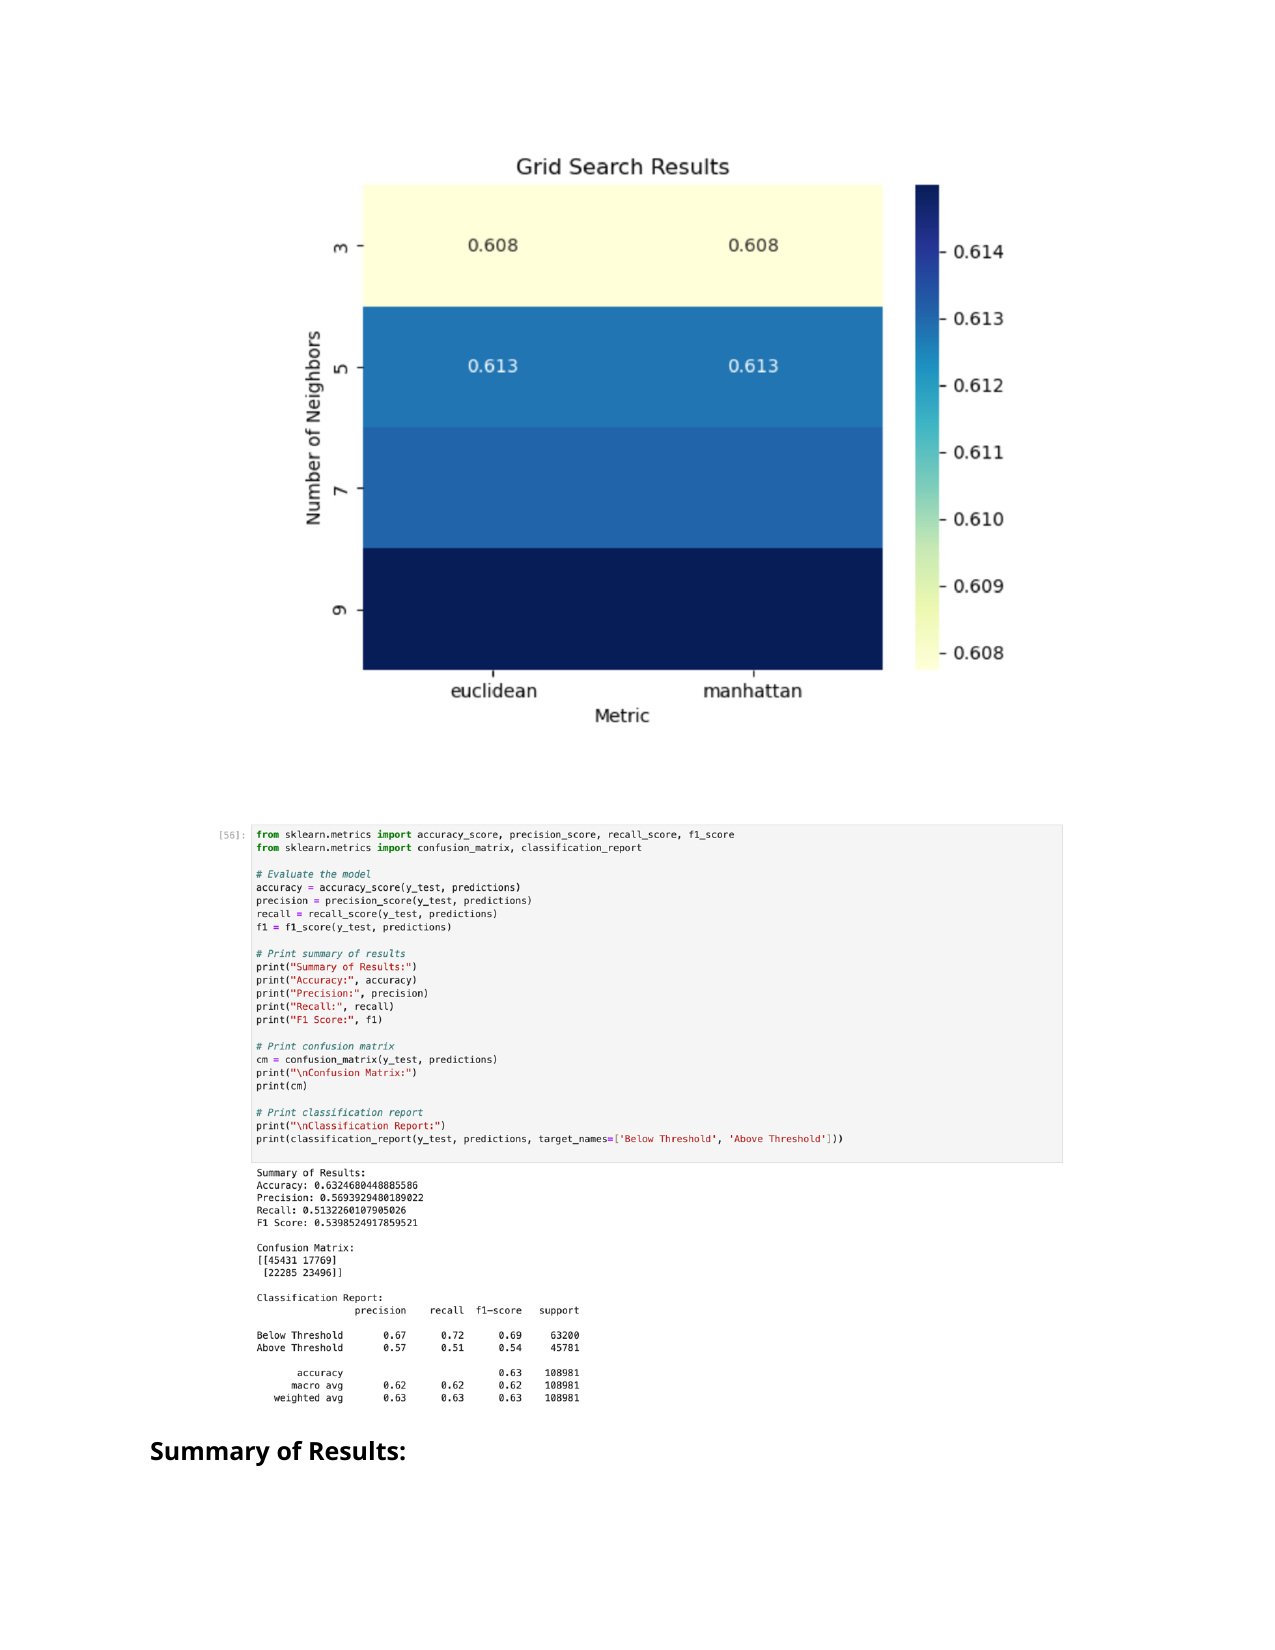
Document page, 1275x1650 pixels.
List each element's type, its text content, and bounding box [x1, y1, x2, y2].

text Summary of Results: [150, 1433, 1125, 1467]
picture [209, 816, 1066, 1412]
picture [265, 150, 1010, 739]
